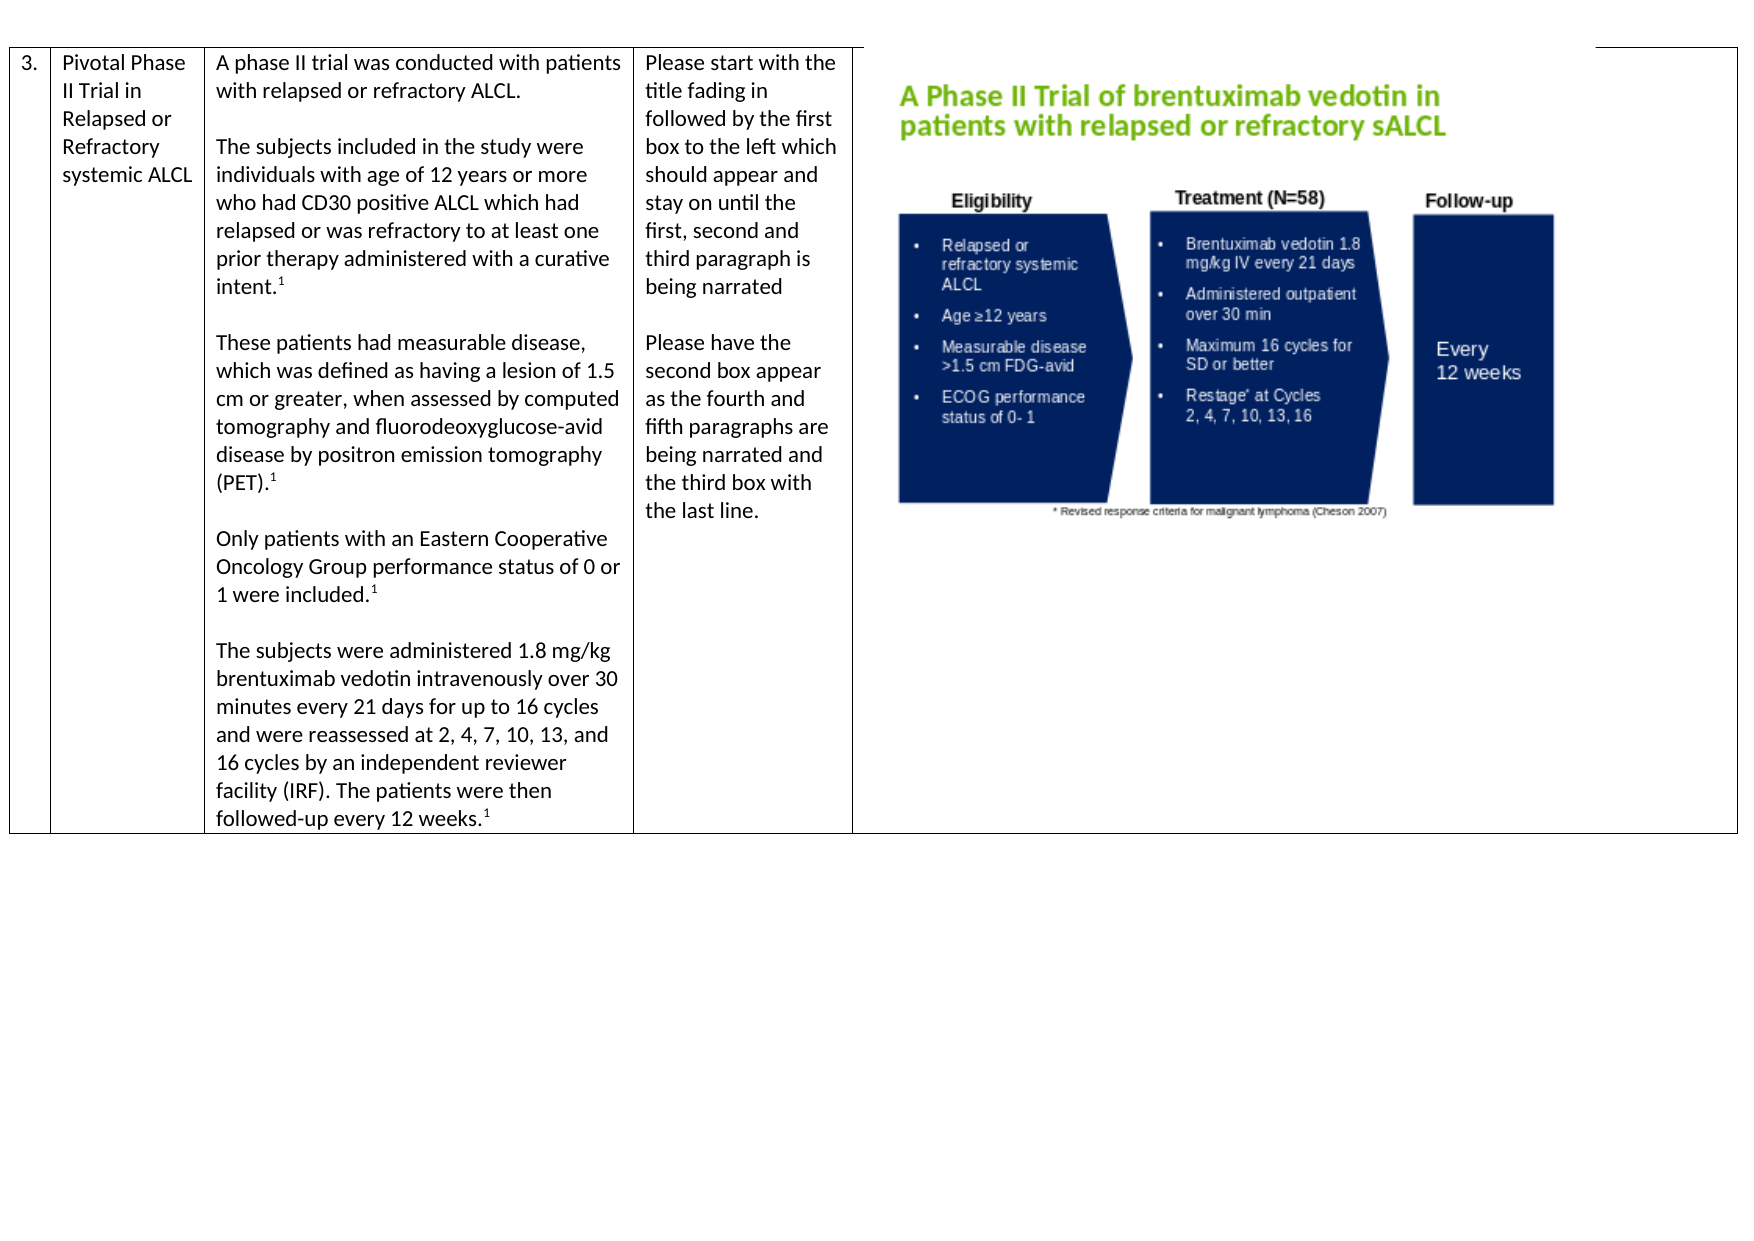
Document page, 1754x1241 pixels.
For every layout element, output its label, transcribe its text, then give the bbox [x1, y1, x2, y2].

table_cell [10, 48, 50, 832]
table_cell Please start with the title fading in followed by the first box to the left which should appear and stay on until the first, second and third paragraph is being narrated Please have the second box appear as the fourth and fifth paragraphs are being narrated and the third box with the last line. [634, 48, 852, 832]
table_cell Pivotal Phase II Trial in Relapsed or Refractory systemic ALCL [51, 48, 204, 832]
table_cell A phase II trial was conducted with patients with relapsed or refractory ALCL. The subjects included in the study were individuals with age of 12 years or more who had CD30 positive ALCL which had relapsed or was refractory to at least one prior therapy administered with a curative intent.1 These patients had measurable disease, which was defined as having a lesion of 1.5 cm or greater, when assessed by computed tomography and fluorodeoxyglucose-avid disease by positron emission tomography (PET).1 Only patients with an Eastern Cooperative Oncology Group performance status of 0 or 1 were included.1 The subjects were administered 1.8 mg/kg brentuximab vedotin intravenously over 30 minutes every 21 days for up to 16 cycles and were reassessed at 2, 4, 7, 10, 13, and 16 cycles by an independent reviewer facility (IRF). The patients were then followed-up every 12 weeks.1 [205, 48, 633, 832]
table_cell [853, 48, 1737, 832]
